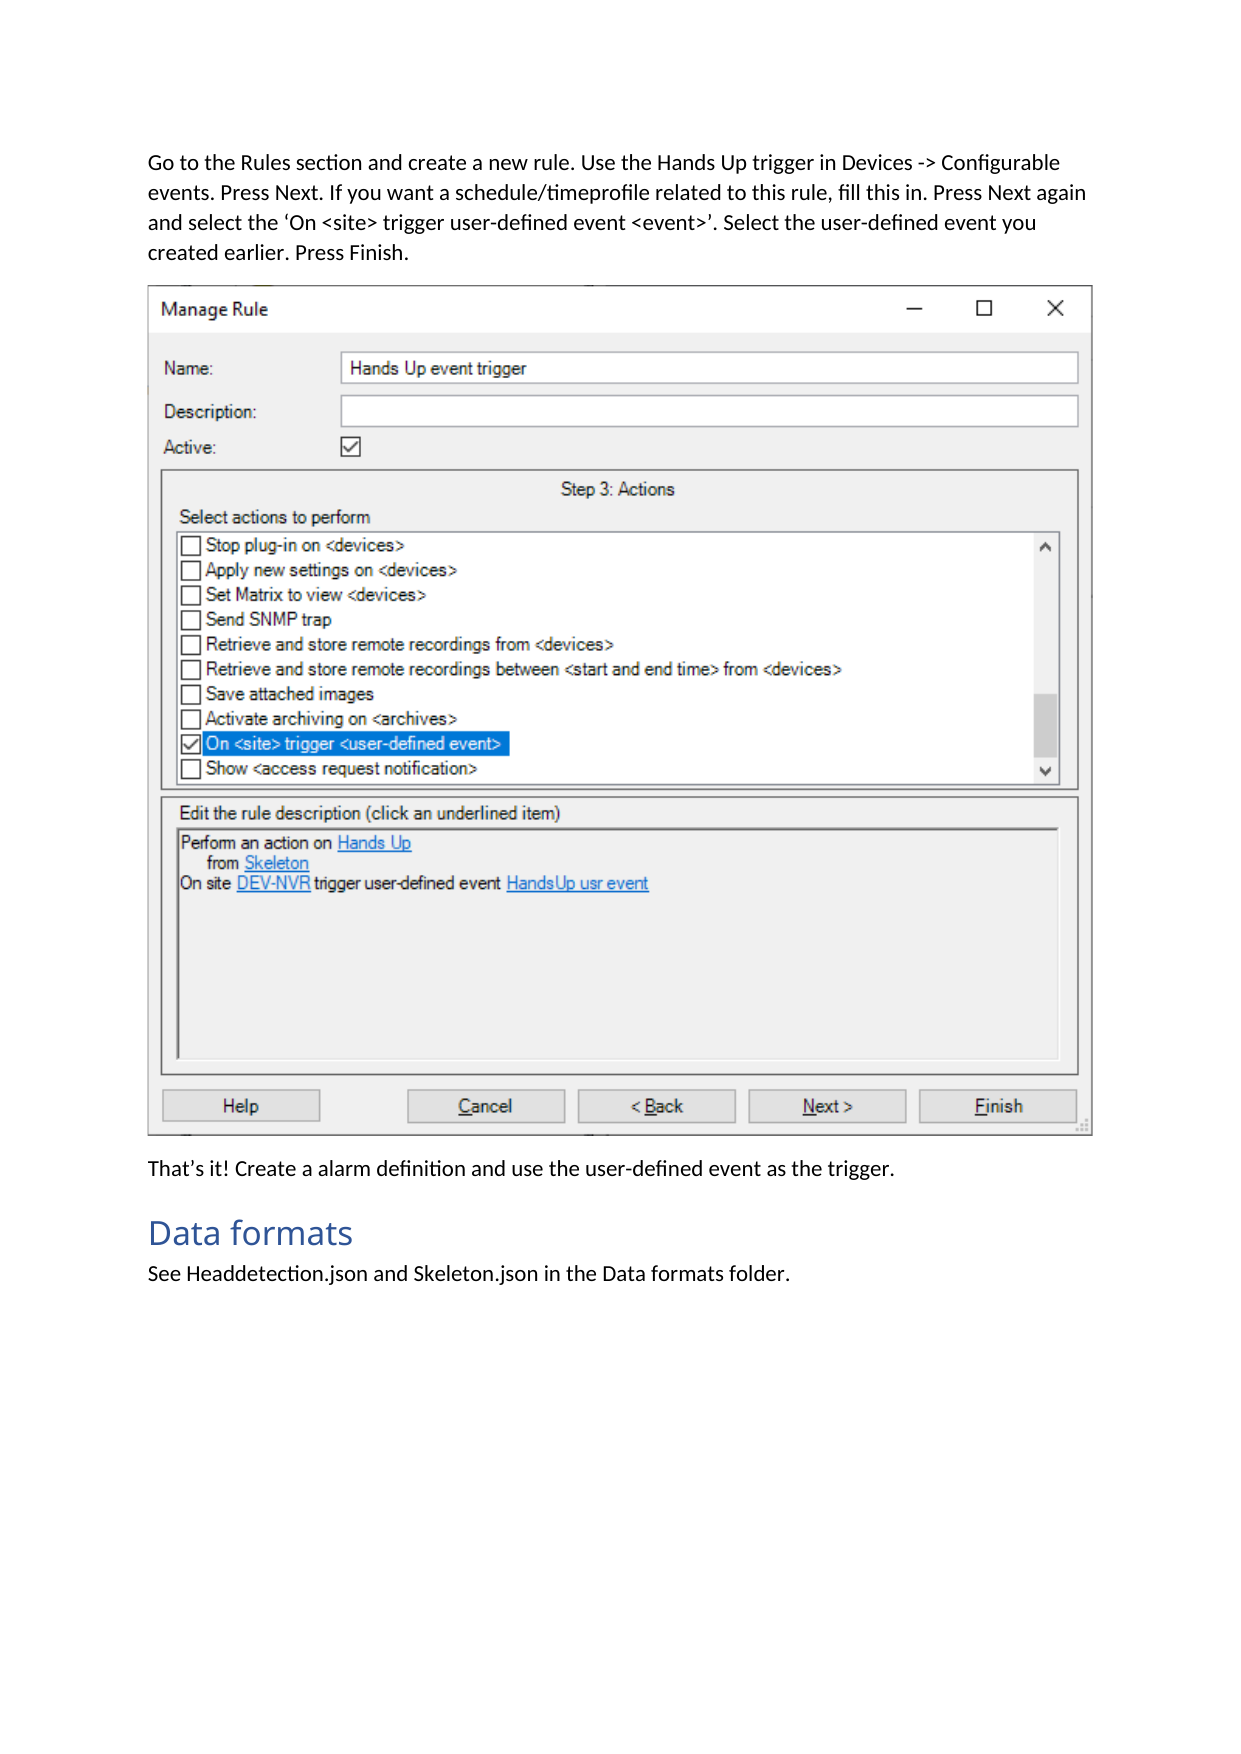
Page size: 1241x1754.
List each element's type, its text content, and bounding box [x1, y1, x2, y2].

text Go to the Rules section and create a new rule. Use the Hands Up trigger in Devices -> Configurable events. Press Next. If you want a schedule/timeprofile related to this rule, fill this in. Press Next again and select the ‘On <site> trigger user-defined event <event>’. Select the user-defined event you created earlier. Press Finish. [148, 148, 1093, 266]
text That’s it! Create a alarm definition and use the user-defined event as the trigger. [148, 1154, 1093, 1182]
picture [147, 285, 1093, 1136]
text See Headdetection.json and Skeleton.json in the Data formats folder. [148, 1259, 1093, 1287]
subtitle Data formats [148, 1210, 1093, 1255]
